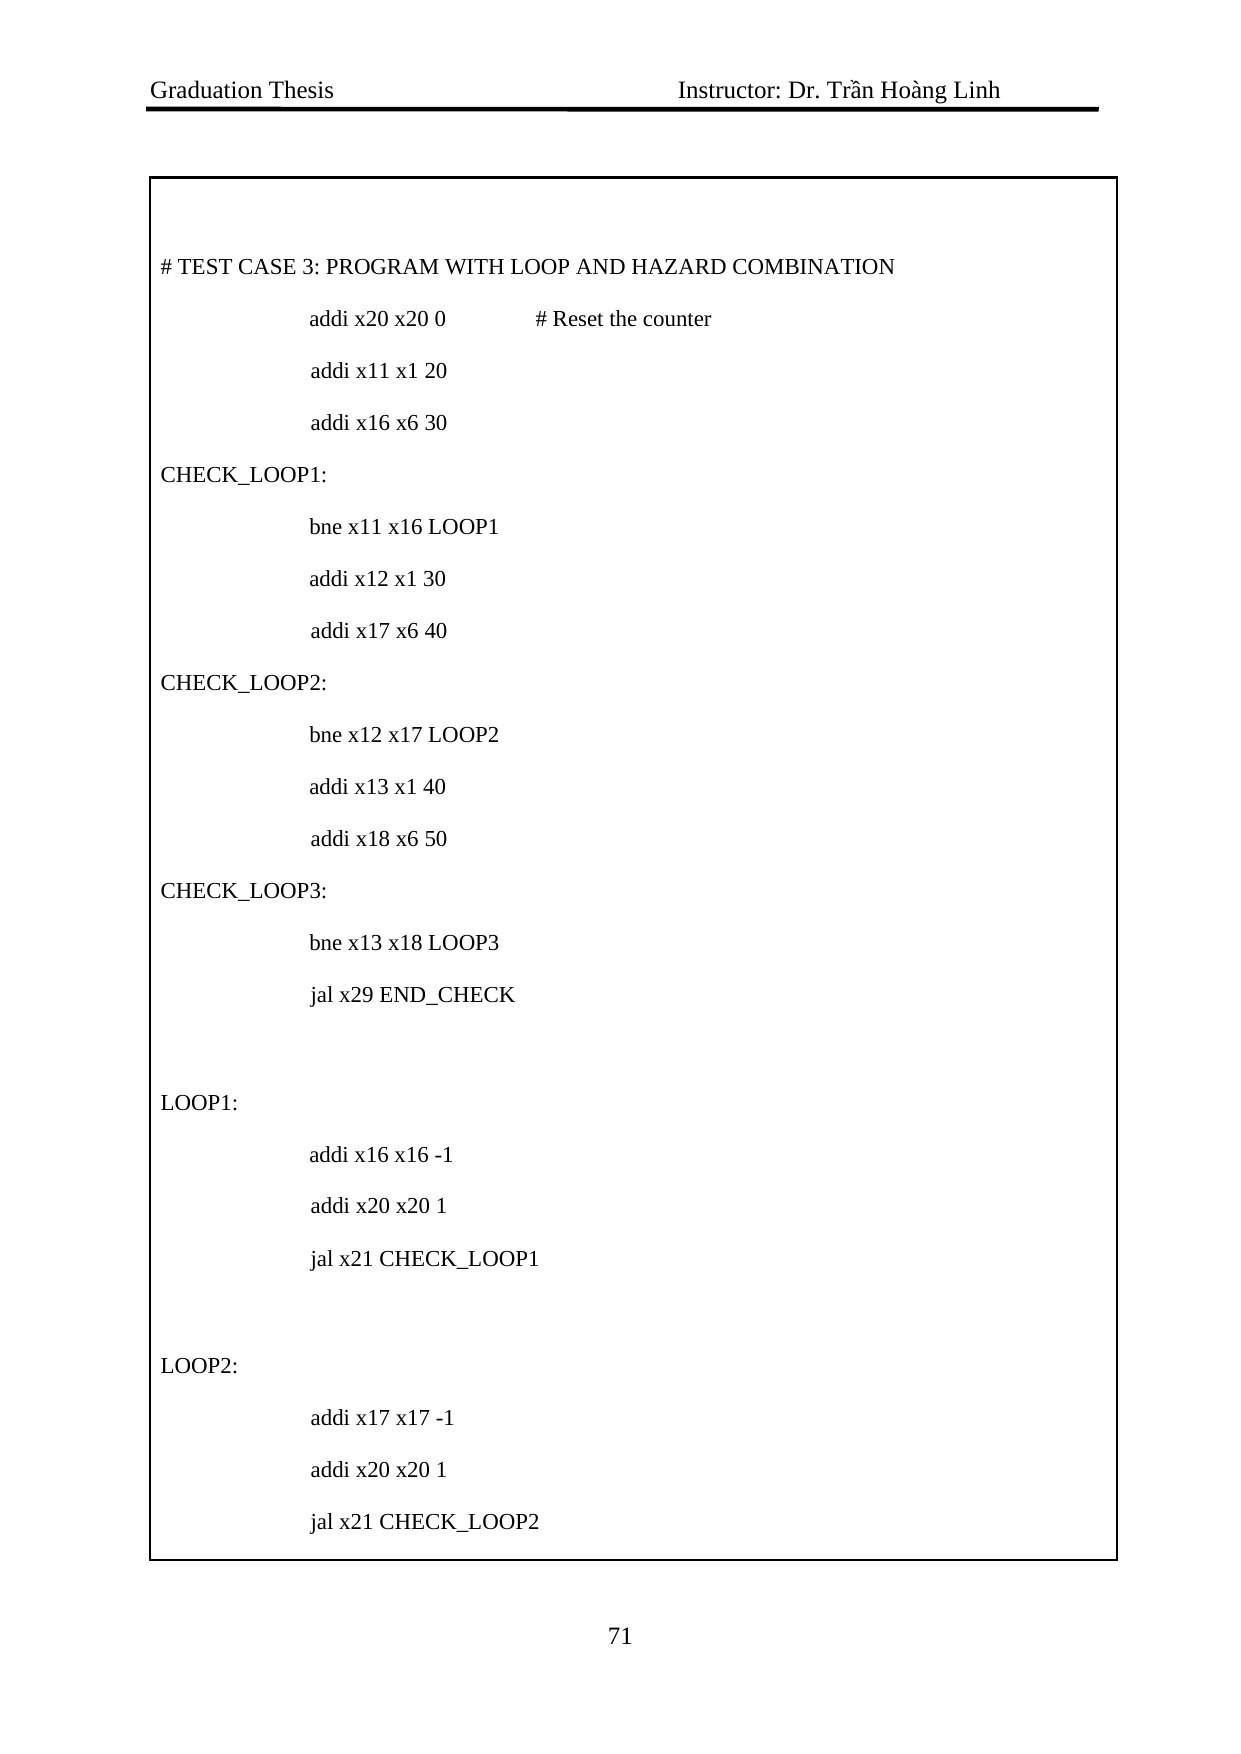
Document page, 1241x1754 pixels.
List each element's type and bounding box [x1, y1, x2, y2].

table_header [151, 179, 1116, 1559]
